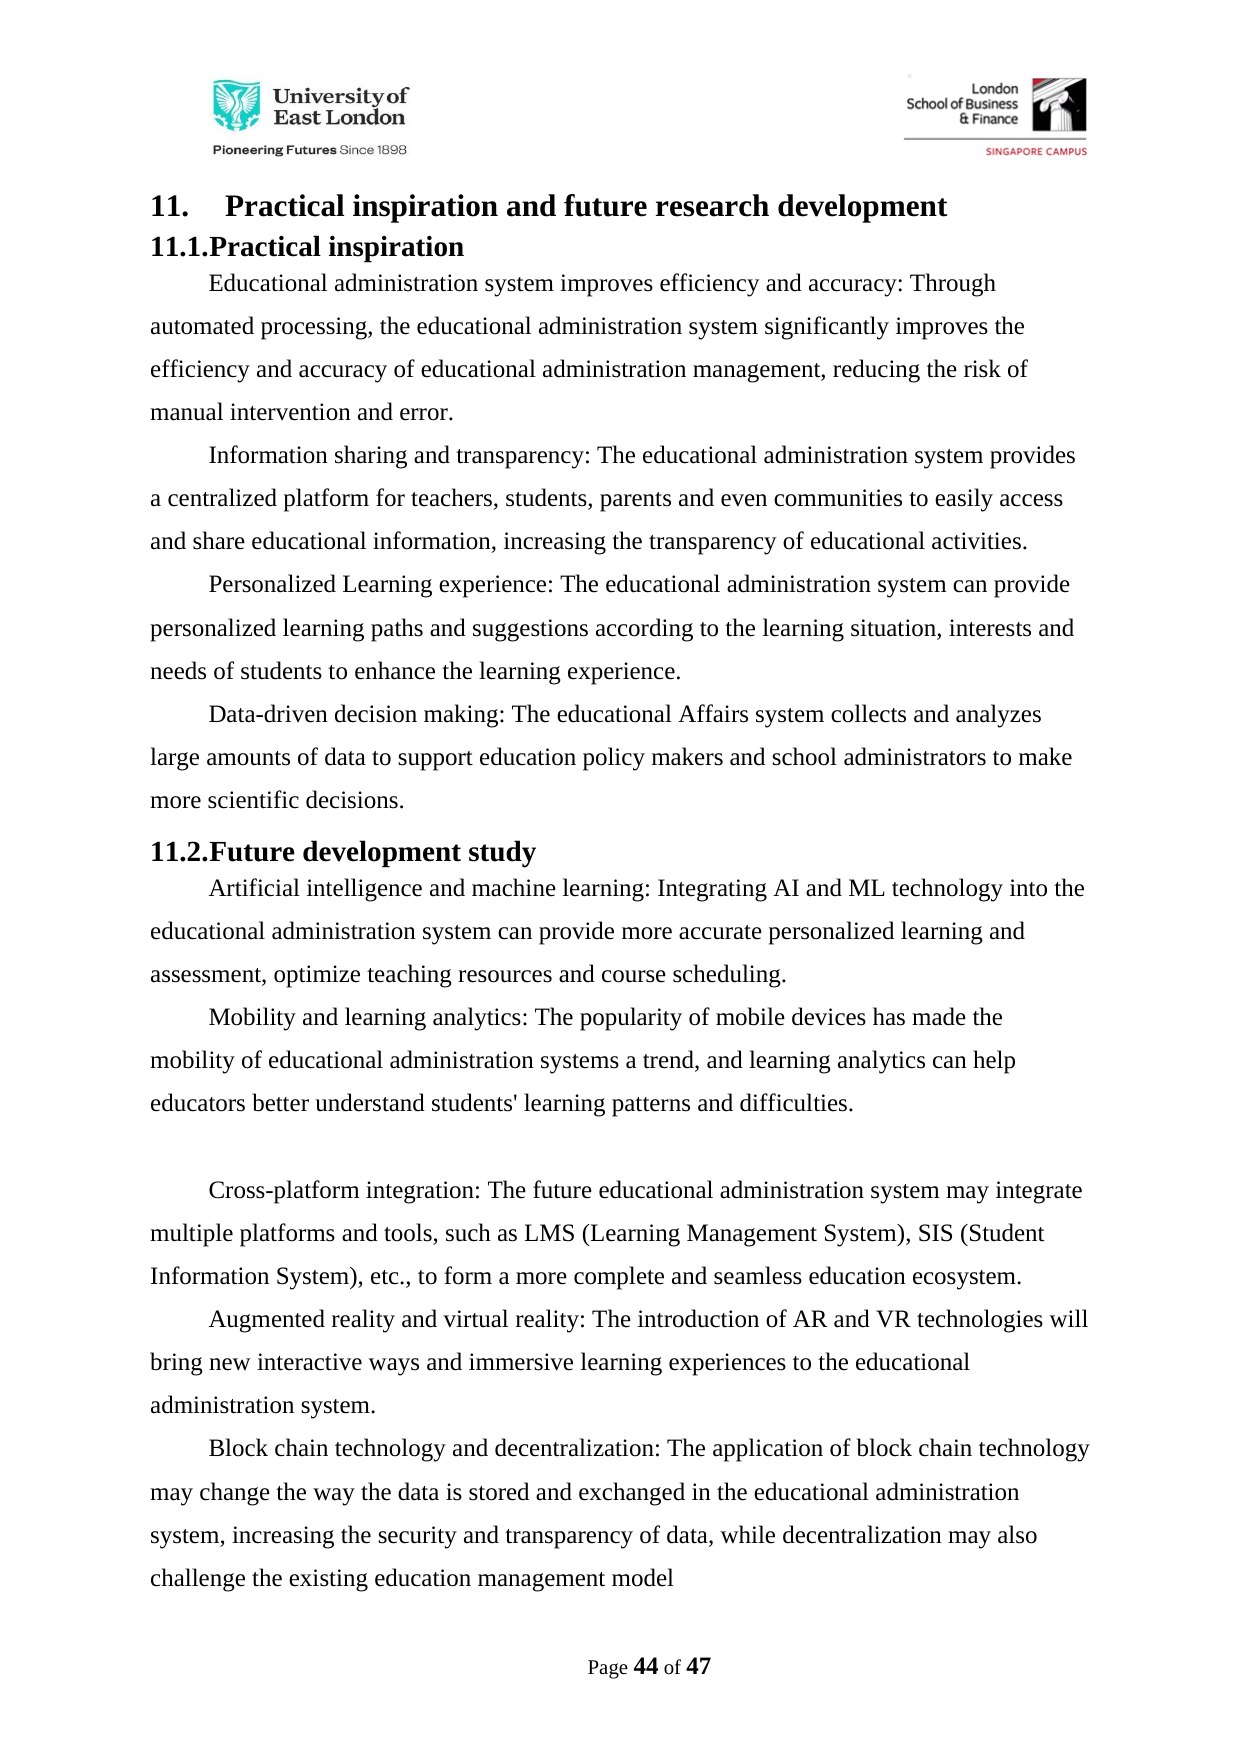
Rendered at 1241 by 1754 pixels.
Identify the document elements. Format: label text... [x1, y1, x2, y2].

picture [208, 73, 417, 159]
subtitle Practical inspiration [150, 229, 1090, 262]
text Augmented reality and virtual reality: The introduction of AR and VR technologies will bring new interactive ways and immersive learning experiences to the educational administration system. [150, 1304, 1090, 1419]
text Block chain technology and decentralization: The application of block chain technology may change the way the data is stored and exchanged in the educational administration system, increasing the security and transparency of data, while decentralization may also challenge the existing education management model [150, 1433, 1090, 1592]
text Artificial intelligence and machine learning: Integrating AI and ML technology into the educational administration system can provide more accurate personalized learning and assessment, optimize teaching resources and course scheduling. [150, 873, 1090, 988]
text Cross-platform integration: The future educational administration system may integrate multiple platforms and tools, such as LMS (Learning Management System), SIS (Student Information System), etc., to form a more complete and seamless education ecosystem. [150, 1175, 1090, 1290]
text Educational administration system improves efficiency and accuracy: Through automated processing, the educational administration system significantly improves the efficiency and accuracy of educational administration management, reducing the risk of manual intervention and error. [150, 268, 1090, 426]
subtitle Future development study [150, 834, 1090, 868]
text Data-driven decision making: The educational Affairs system collects and analyzes large amounts of data to support education policy makers and school administrators to make more scientific decisions. [150, 699, 1090, 814]
subtitle Practical inspiration and future research development [150, 187, 1090, 223]
text Information sharing and transparency: The educational administration system provides a centralized platform for teachers, students, parents and even communities to easily access and share educational information, increasing the transparency of educational activities. [150, 440, 1090, 555]
text Personalized Learning experience: The educational administration system can provide personalized learning paths and suggestions according to the learning situation, interests and needs of students to enhance the learning experience. [150, 569, 1090, 684]
picture [889, 74, 1091, 159]
text Mobility and learning analytics: The popularity of mobile devices has made the mobility of educational administration systems a trend, and learning analytics can help educators better understand students' learning patterns and difficulties. [150, 1002, 1090, 1117]
